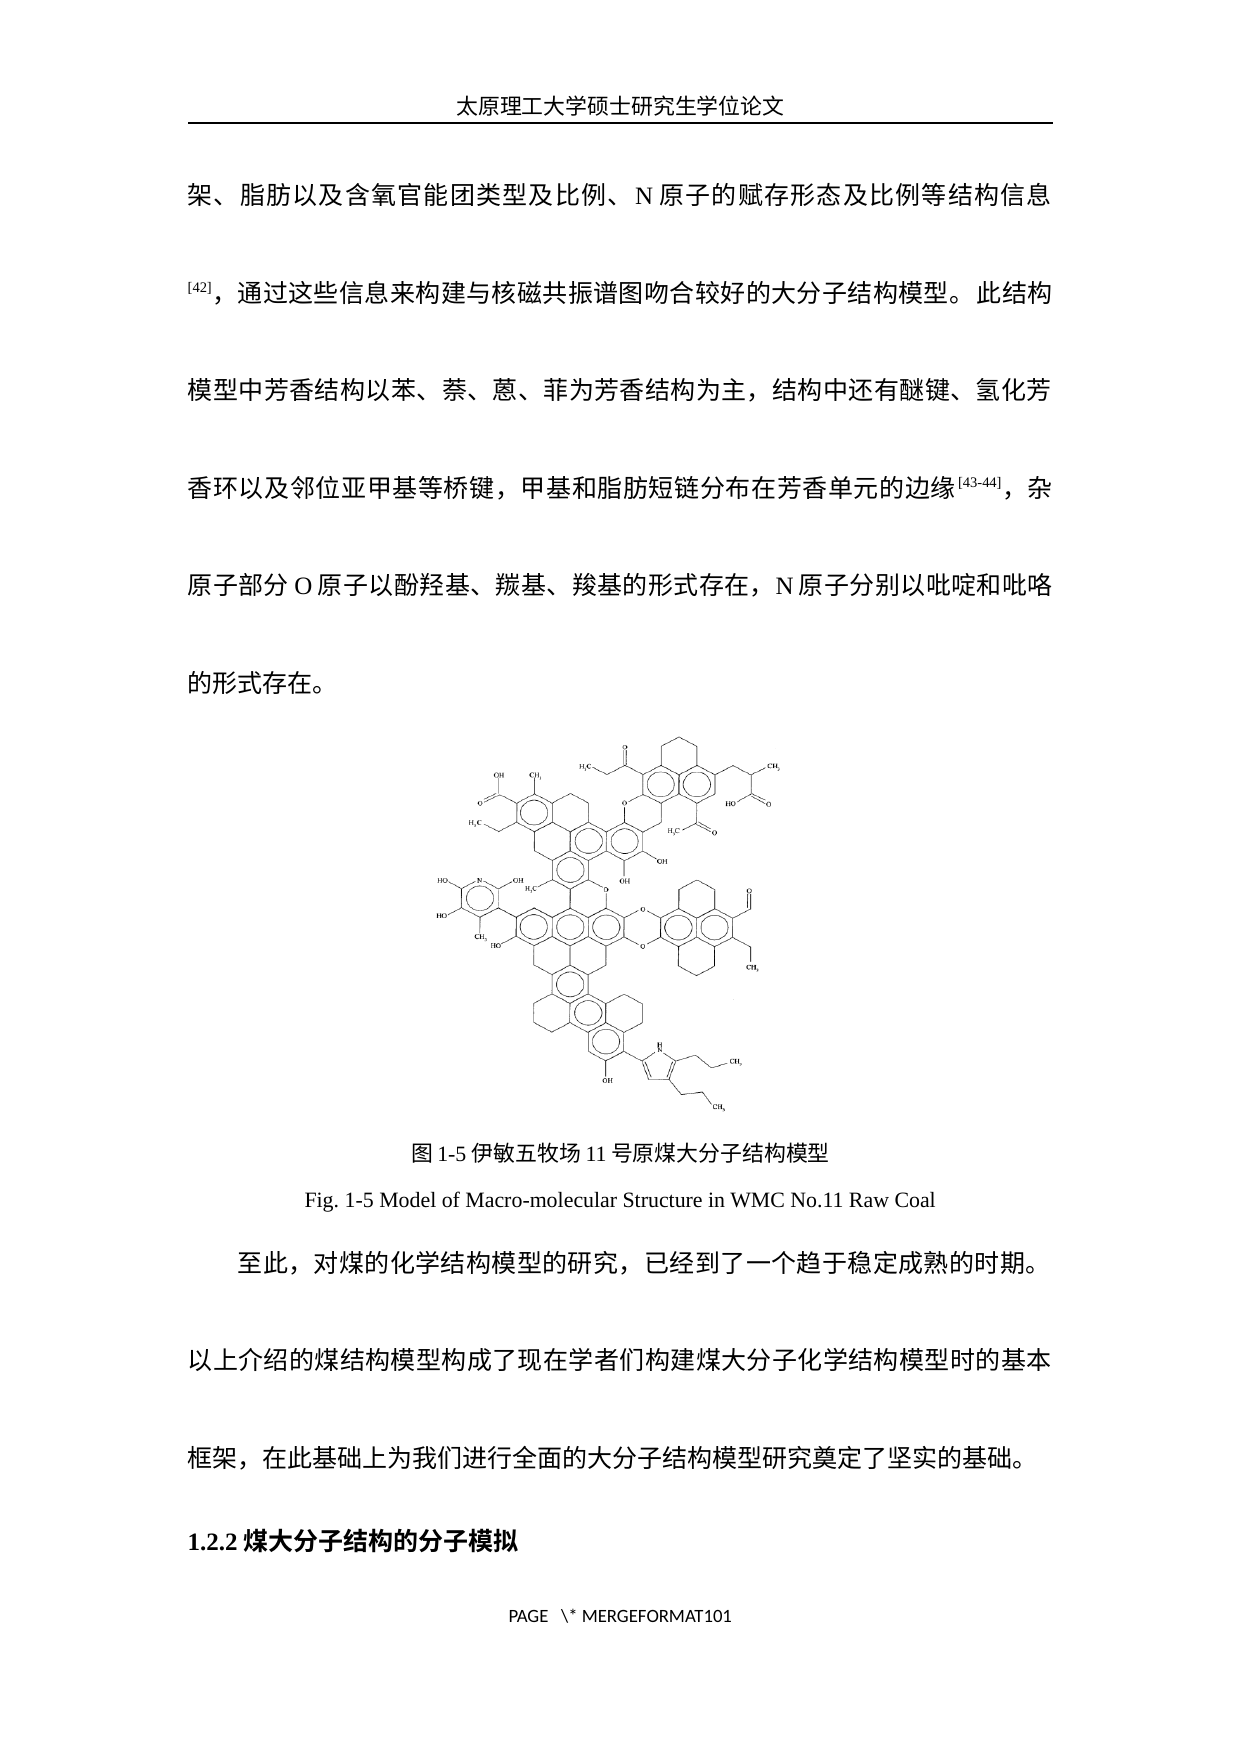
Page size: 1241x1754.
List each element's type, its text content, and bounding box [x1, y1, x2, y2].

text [187, 161, 1053, 714]
text Fig. 1-5 Model of Macro-molecular Structure in WMC No.11 Raw Coal [187, 1183, 1053, 1216]
text 1.2.2 煤大分子结构的分子模拟 [187, 1507, 1053, 1572]
text 图1-5 伊敏五牧场11号原煤大分子结构模型 [187, 1135, 1053, 1168]
text 至此，对煤的化学结构模型的研究，已经到了一个趋于稳定成熟的时期。以上介绍的煤结构模型构成了现在学者们构建煤大分子化学结构模型时的基本框架，在此基础上为我们进行全面的大分子结构模型研究奠定了坚实的基础。 [187, 1229, 1053, 1489]
picture [394, 731, 846, 1116]
